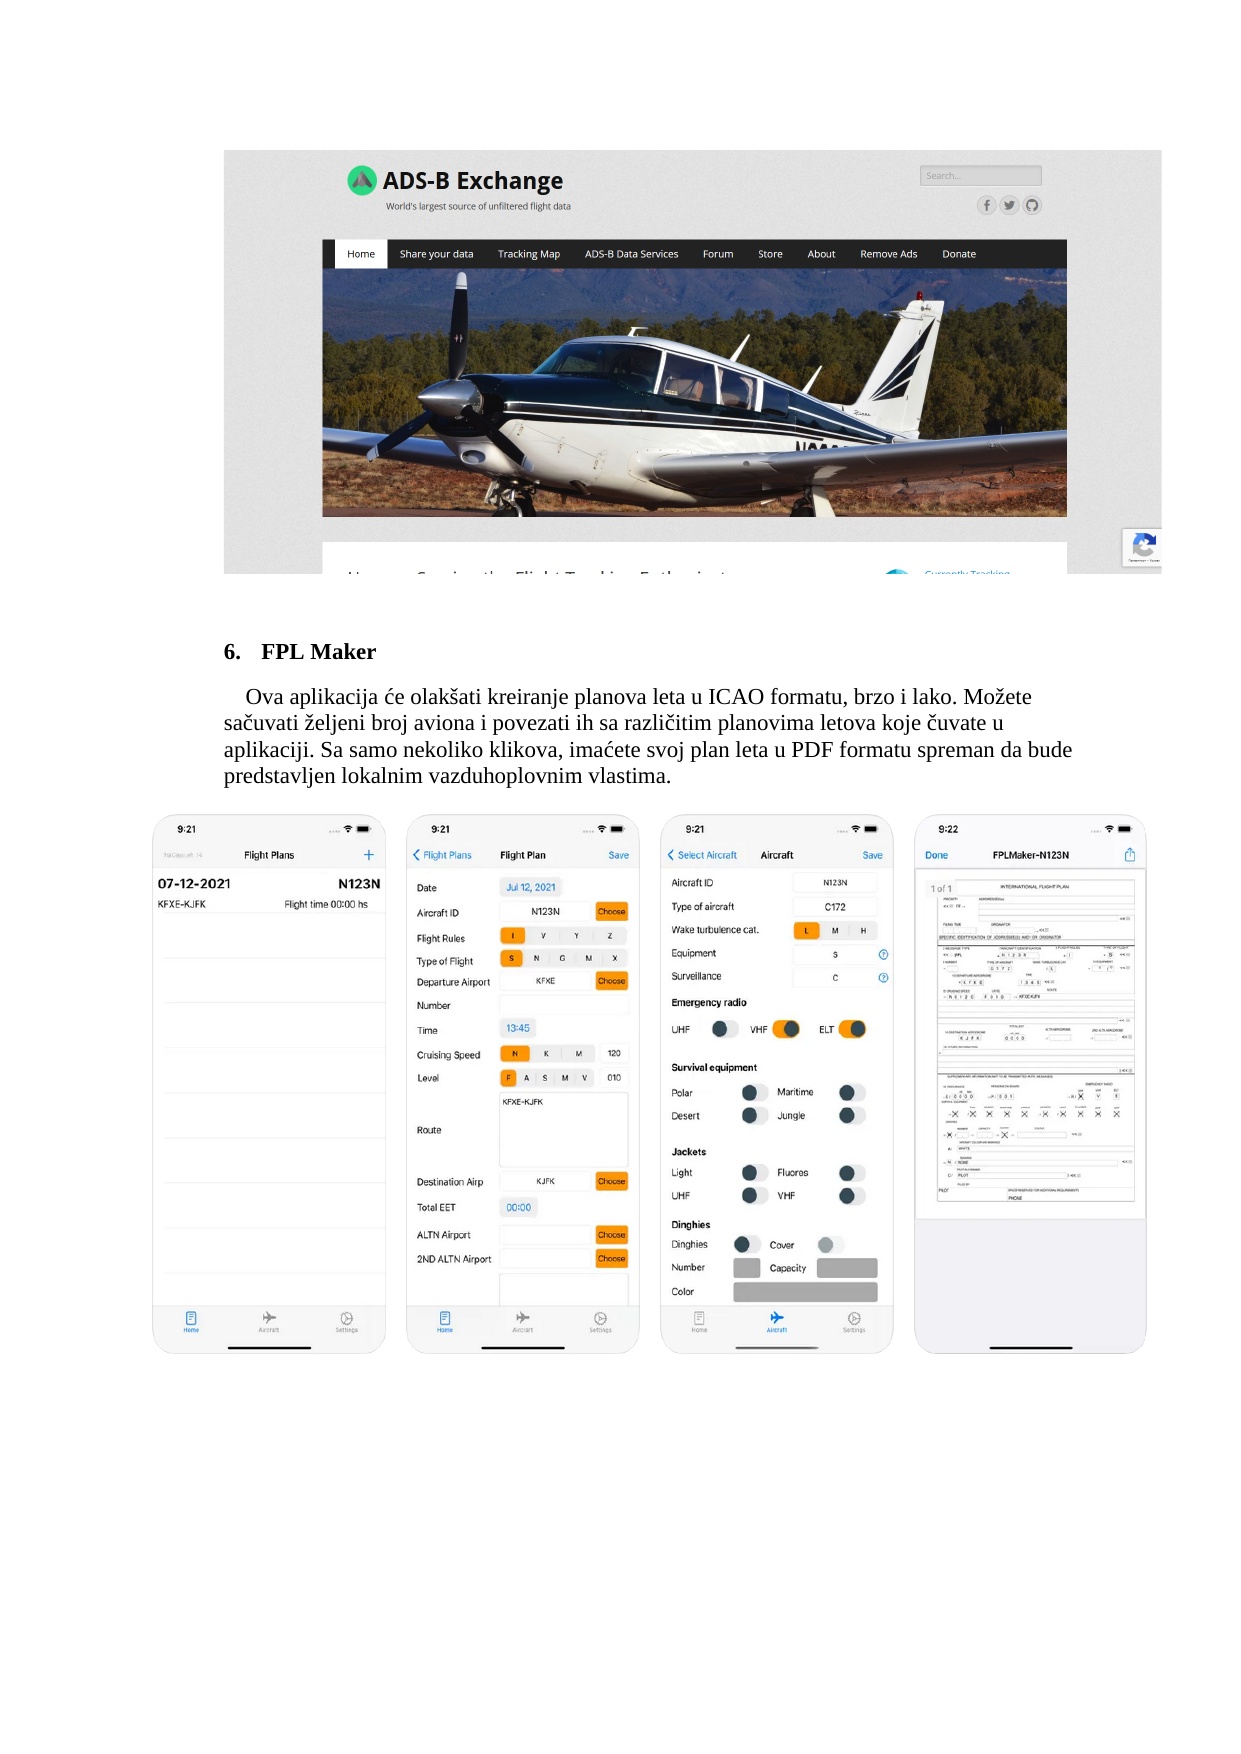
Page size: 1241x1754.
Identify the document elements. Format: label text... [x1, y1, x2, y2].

picture [223, 150, 1162, 574]
text Ova aplikacija će olakšati kreiranje planova leta u ICAO formatu, brzo i lako. Možete sačuvati željeni broj aviona i povezati ih sa različitim planovima letova koje čuvate u aplikaciji. Sa samo nekoliko klikova, imaćete svoj plan leta u PDF formatu spreman da bude predstavljen lokalnim vazduhoplovnim vlastima. [224, 683, 1090, 788]
picture [150, 814, 1148, 1354]
list FPL Maker [224, 638, 1090, 664]
